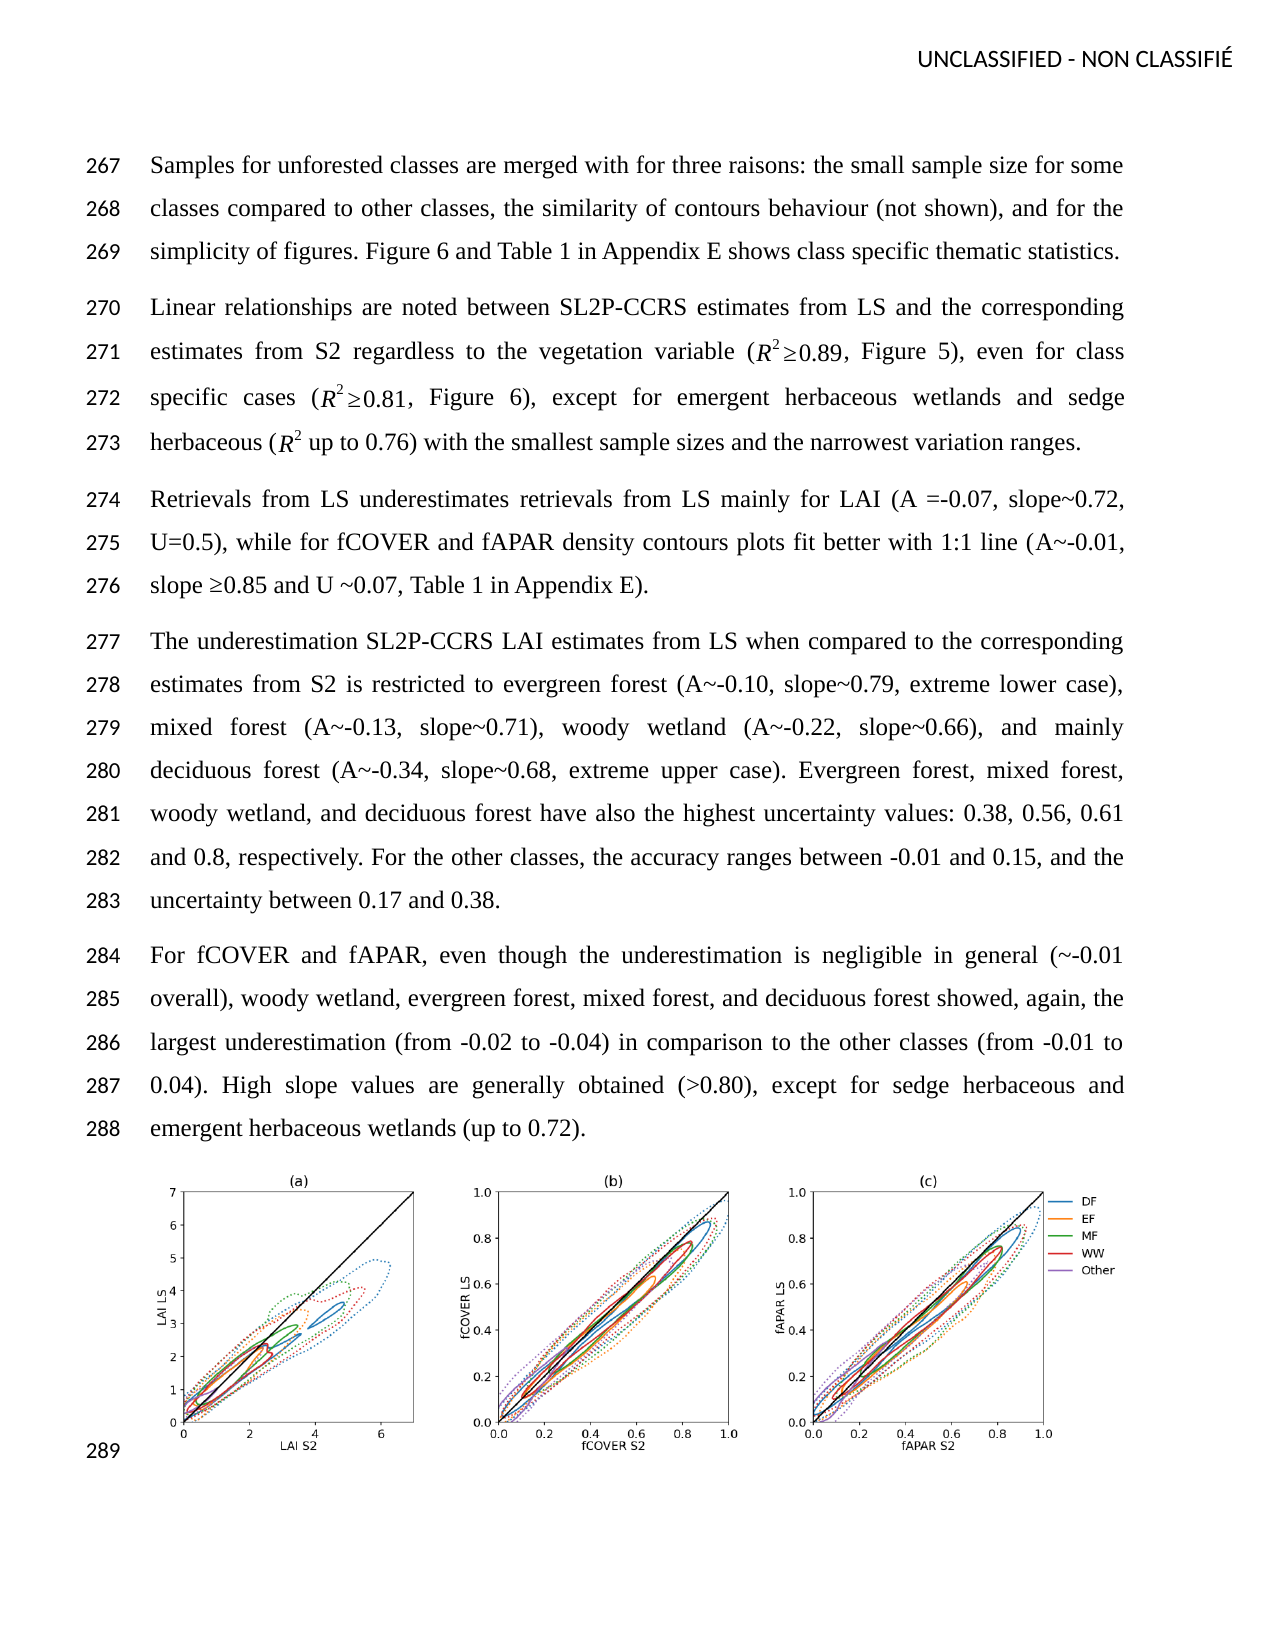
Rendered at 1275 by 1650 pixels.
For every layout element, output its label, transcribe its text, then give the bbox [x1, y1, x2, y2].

text Linear relationships are noted between SL2P-CCRS estimates from LS and the corresponding estimates from S2 regardless to the vegetation variable (, Figure 5), even for class specific cases (, Figure 6), except for emergent herbaceous wetlands and sedge herbaceous ( up to 0.76) with the smallest sample sizes and the narrowest variation ranges. [150, 292, 1125, 457]
text Retrievals from LS underestimates retrievals from LS mainly for LAI (A =-0.07, slope~0.72, U=0.5), while for fCOVER and fAPAR density contours plots fit better with 1:1 line (A~-0.01, slope 0.85 and U ~0.07, Table 1 in Appendix E). [150, 484, 1125, 599]
text For fCOVER and fAPAR, even though the underestimation is negligible in general (~-0.01 overall), woody wetland, evergreen forest, mixed forest, and deciduous forest showed, again, the largest underestimation (from -0.02 to -0.04) in comparison to the other classes (from -0.01 to 0.04). High slope values are generally obtained (>0.80), except for sedge herbaceous and emergent herbaceous wetlands (up to 0.72). [150, 940, 1125, 1142]
picture [150, 1168, 1125, 1459]
text Samples for unforested classes are merged with for three raisons: the small sample size for some classes compared to other classes, the similarity of contours behaviour (not shown), and for the simplicity of figures. Figure 6 and Table 1 in Appendix E shows class specific thematic statistics. [150, 150, 1125, 265]
text The underestimation SL2P-CCRS LAI estimates from LS when compared to the corresponding estimates from S2 is restricted to evergreen forest (A~-0.10, slope~0.79, extreme lower case), mixed forest (A~-0.13, slope~0.71), woody wetland (A~-0.22, slope~0.66), and mainly deciduous forest (A~-0.34, slope~0.68, extreme upper case). Evergreen forest, mixed forest, woody wetland, and deciduous forest have also the highest uncertainty values: 0.38, 0.56, 0.61 and 0.8, respectively. For the other classes, the accuracy ranges between -0.01 and 0.15, and the uncertainty between 0.17 and 0.38. [150, 626, 1125, 913]
